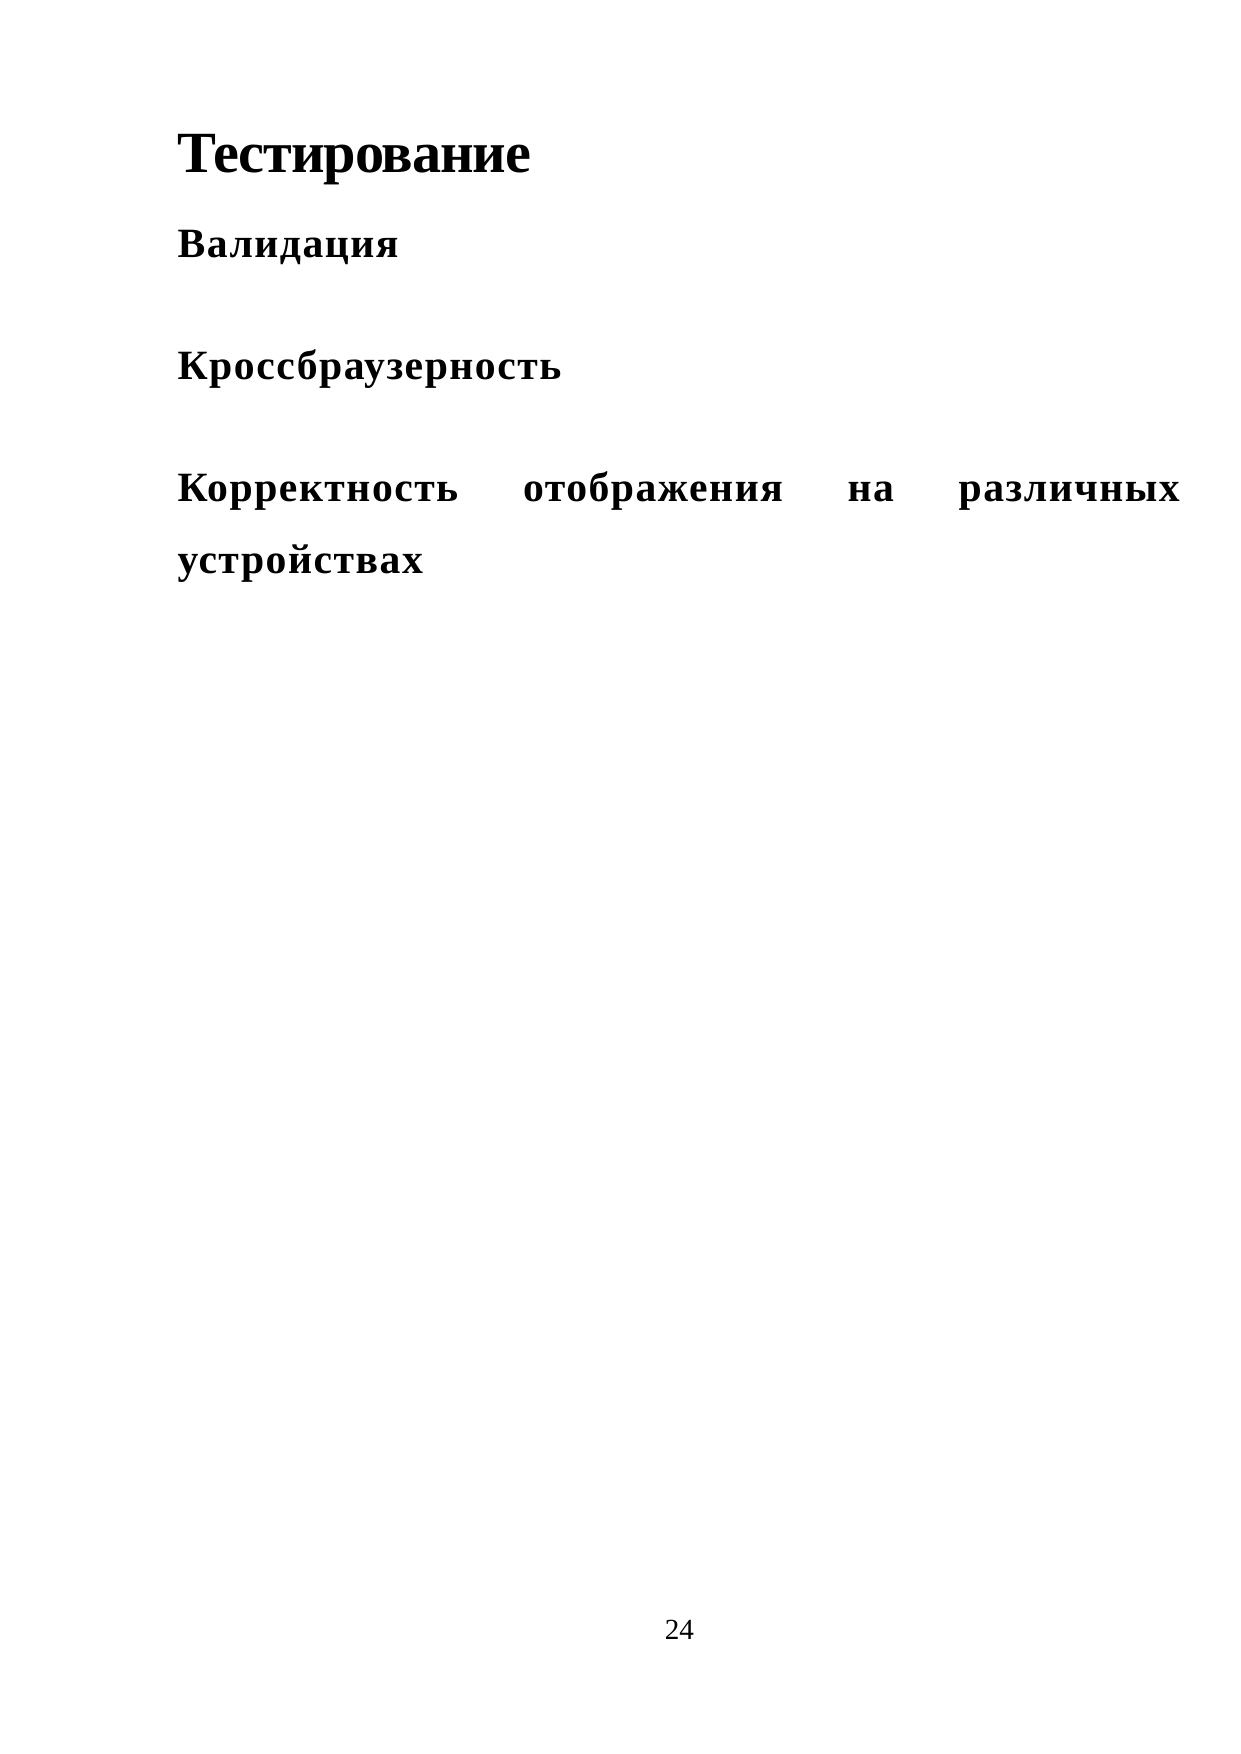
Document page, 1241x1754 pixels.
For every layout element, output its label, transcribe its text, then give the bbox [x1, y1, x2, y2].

subtitle Кроссбраузерность [177, 341, 1181, 389]
subtitle Тестирование [177, 118, 1181, 185]
subtitle Корректность отображения на различных устройствах [177, 463, 1181, 583]
subtitle Валидация [177, 219, 1181, 267]
